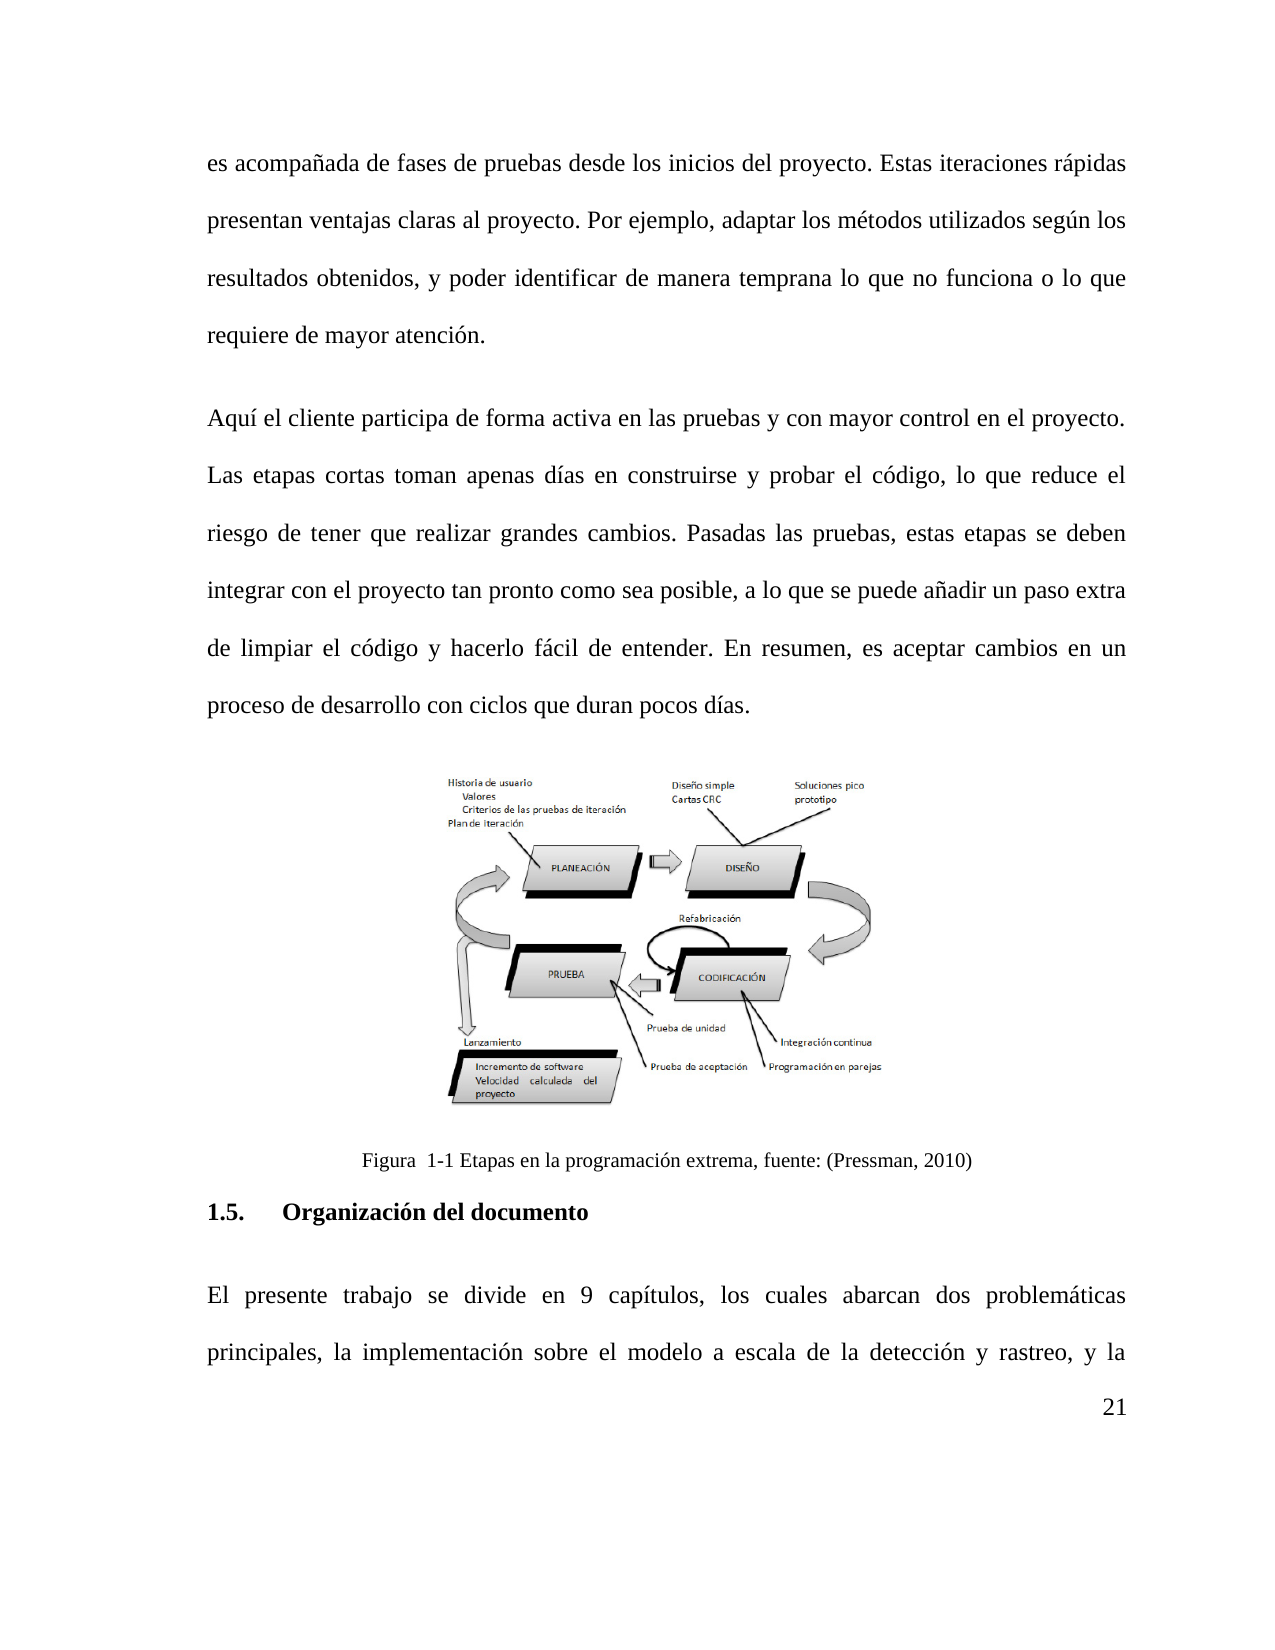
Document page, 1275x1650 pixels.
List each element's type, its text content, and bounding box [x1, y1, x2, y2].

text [207, 1280, 1127, 1366]
picture [441, 772, 893, 1107]
text Aquí el cliente participa de forma activa en las pruebas y con mayor control en el proyecto. Las etapas cortas toman apenas días en construirse y probar el código, lo que reduce el riesgo de tener que realizar grandes cambios. Pasadas las pruebas, estas etapas se deben integrar con el proyecto tan pronto como sea posible, a lo que se puede añadir un paso extra de limpiar el código y hacerlo fácil de entender. En resumen, es aceptar cambios en un proceso de desarrollo con ciclos que duran pocos días. [207, 403, 1127, 719]
subtitle Organización del documento [207, 1197, 1127, 1226]
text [207, 148, 1127, 349]
text Figura 1-1 etapas en la programación extrema, fuente: (Pressman, 2010) [207, 1148, 1127, 1172]
